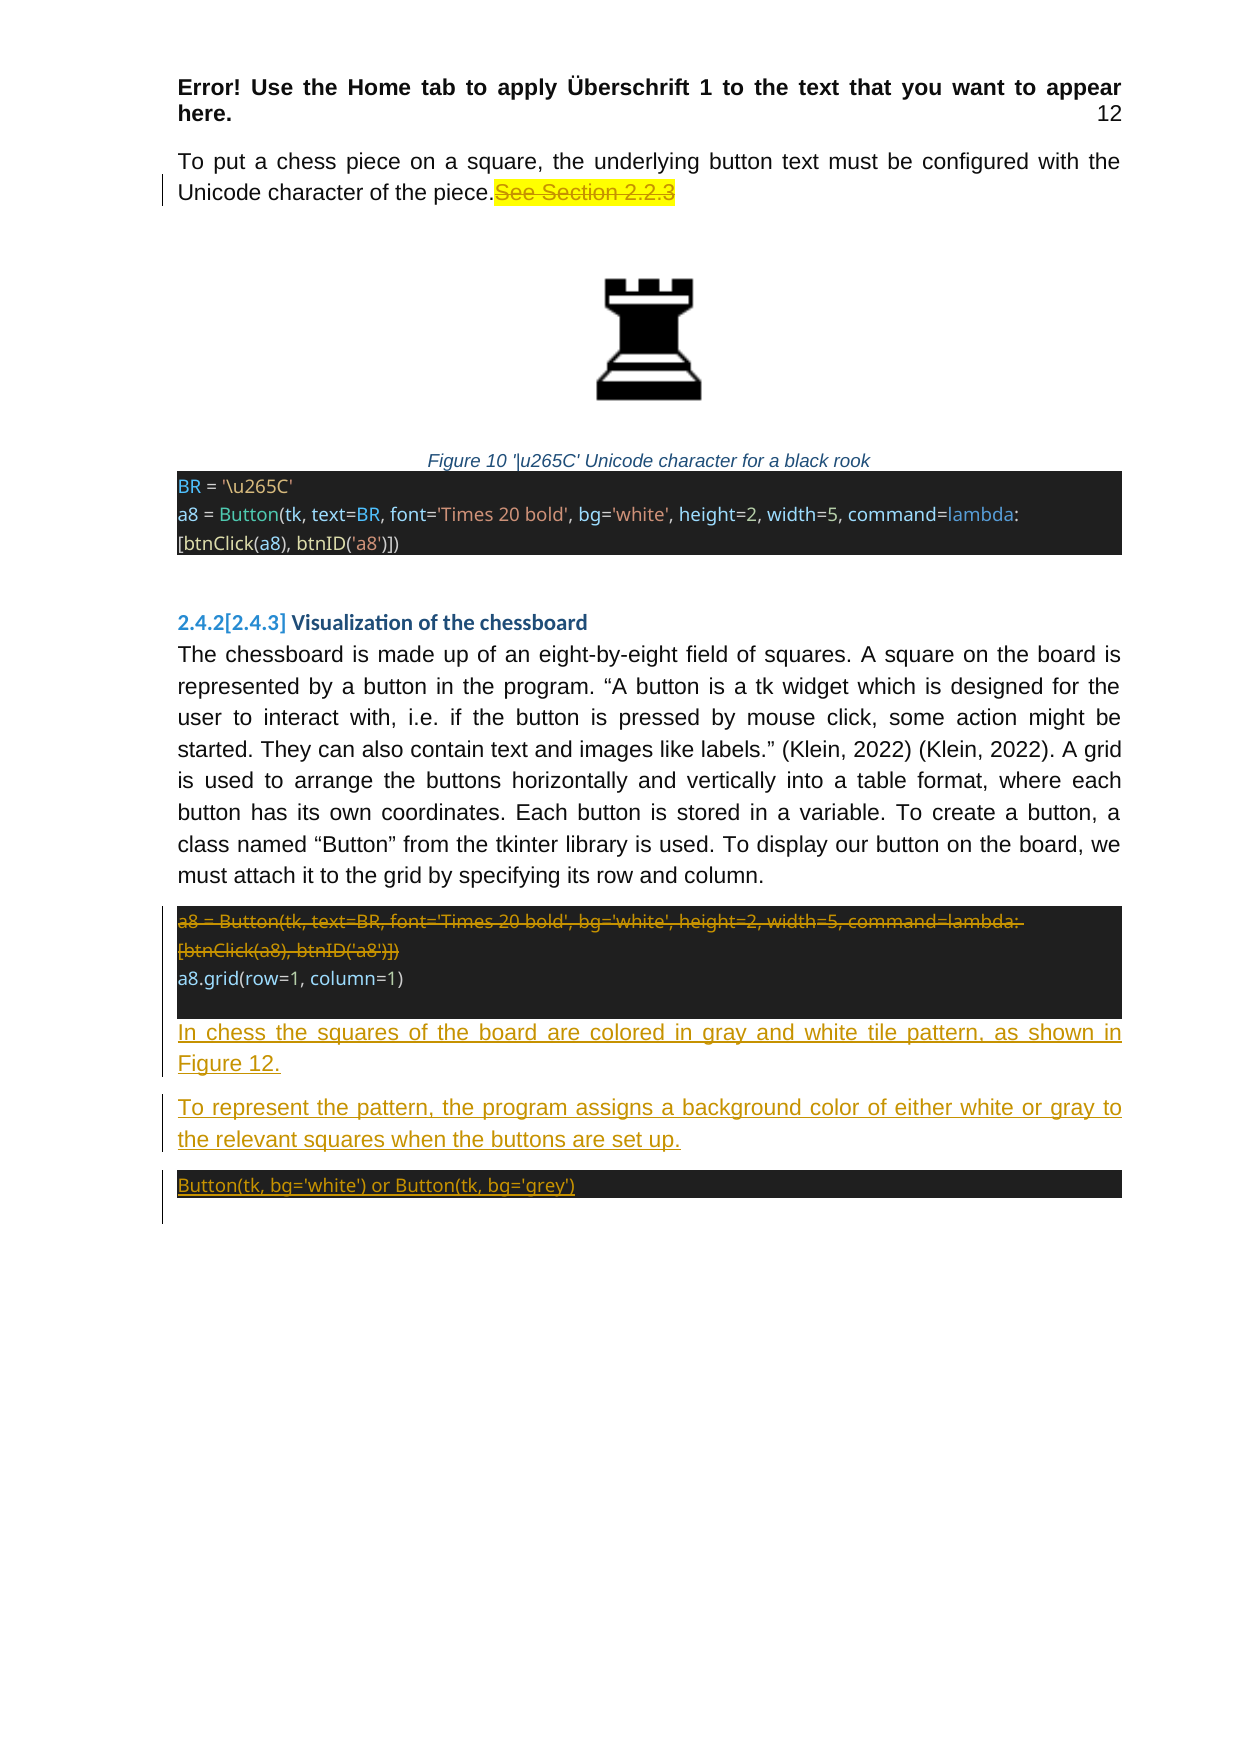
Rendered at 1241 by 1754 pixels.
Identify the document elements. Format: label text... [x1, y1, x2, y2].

text Figure '|u265C' Unicode character for a black rook [177, 449, 1122, 471]
text a8 = Button(tk, text=BR, font='Times 20 bold', bg='white', height=2, width=5, command=lambda: [btnClick(a8), btnID('a8')]) [177, 499, 1122, 555]
subtitle Visualization of the chessboard [177, 608, 1122, 636]
text To put a chess piece on a square, the underlying button text must be configured with the Unicode character of the piece. [177, 148, 1122, 206]
text The chessboard is made up of an eight-by-eight field of squares. A square on the board is represented by a button in the program. “A button is a tk widget which is designed for the user to interact with, i.e. if the button is pressed by mouse click, some action might be started. They can also contain text and images like labels.”. A grid is used to arrange the buttons horizontally and vertically into a table format, where each button has its own coordinates. Each button is stored in a variable. To create a button, a class named “Button” from the tkinter library is used. To display our button on the board, we must attach it to the grid by specifying its row and column. [177, 641, 1122, 888]
picture [545, 223, 754, 432]
text a8.grid(row=1, column=1) [177, 962, 1122, 991]
text BR = '\u265C' [177, 471, 1122, 499]
